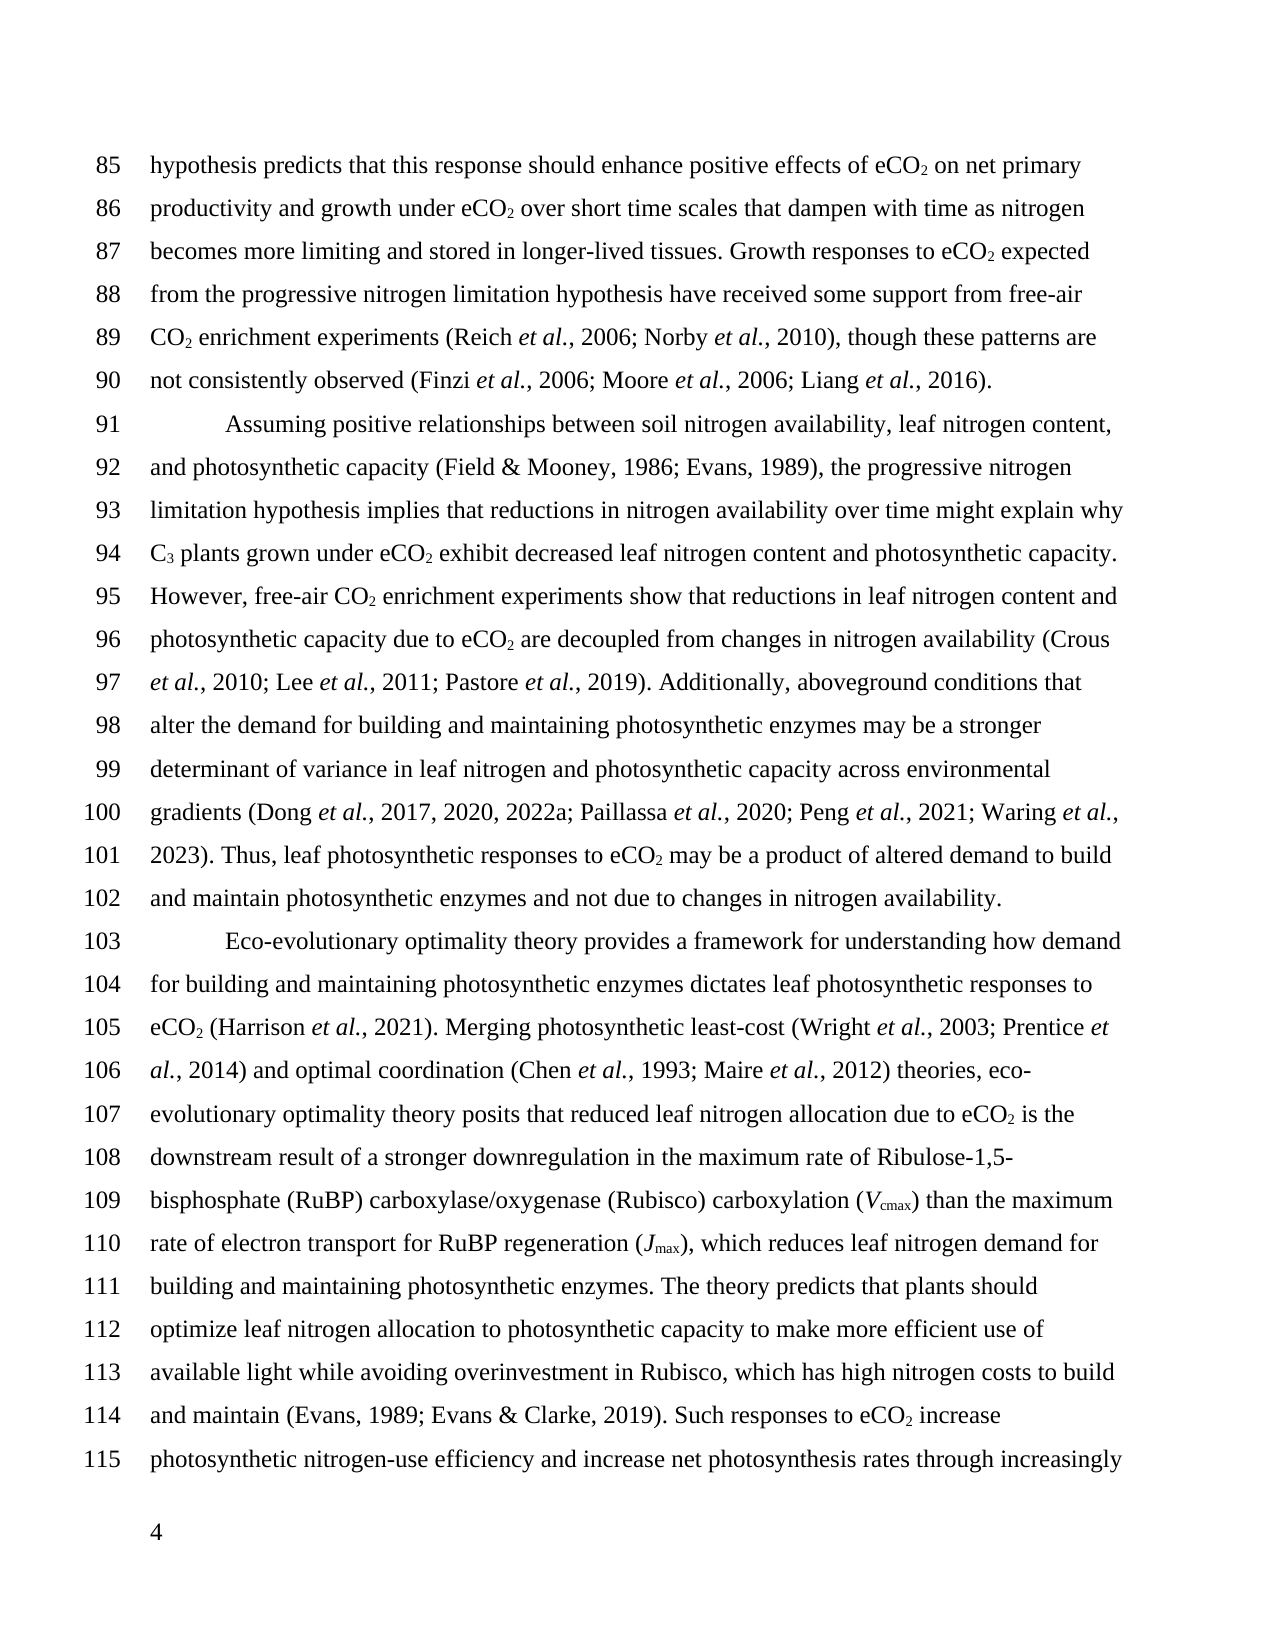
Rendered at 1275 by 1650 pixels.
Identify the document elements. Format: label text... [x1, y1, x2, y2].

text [150, 926, 1125, 1472]
text Assuming positive relationships between soil nitrogen availability, leaf nitrogen content, and photosynthetic capacity , the progressive nitrogen limitation hypothesis implies that reductions in nitrogen availability over time might explain why C3 plants grown under eCO2 exhibit decreased leaf nitrogen content and photosynthetic capacity. However, free-air CO2 enrichment experiments show that reductions in leaf nitrogen content and photosynthetic capacity due to eCO2 are decoupled from changes in nitrogen availability . Additionally, aboveground conditions that alter the demand for building and maintaining photosynthetic enzymes may be a stronger determinant of variance in leaf nitrogen and photosynthetic capacity across environmental gradients . Thus, leaf photosynthetic responses to eCO2 may be a product of altered demand to build and maintain photosynthetic enzymes and not due to changes in nitrogen availability. [150, 409, 1125, 912]
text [150, 150, 1125, 394]
